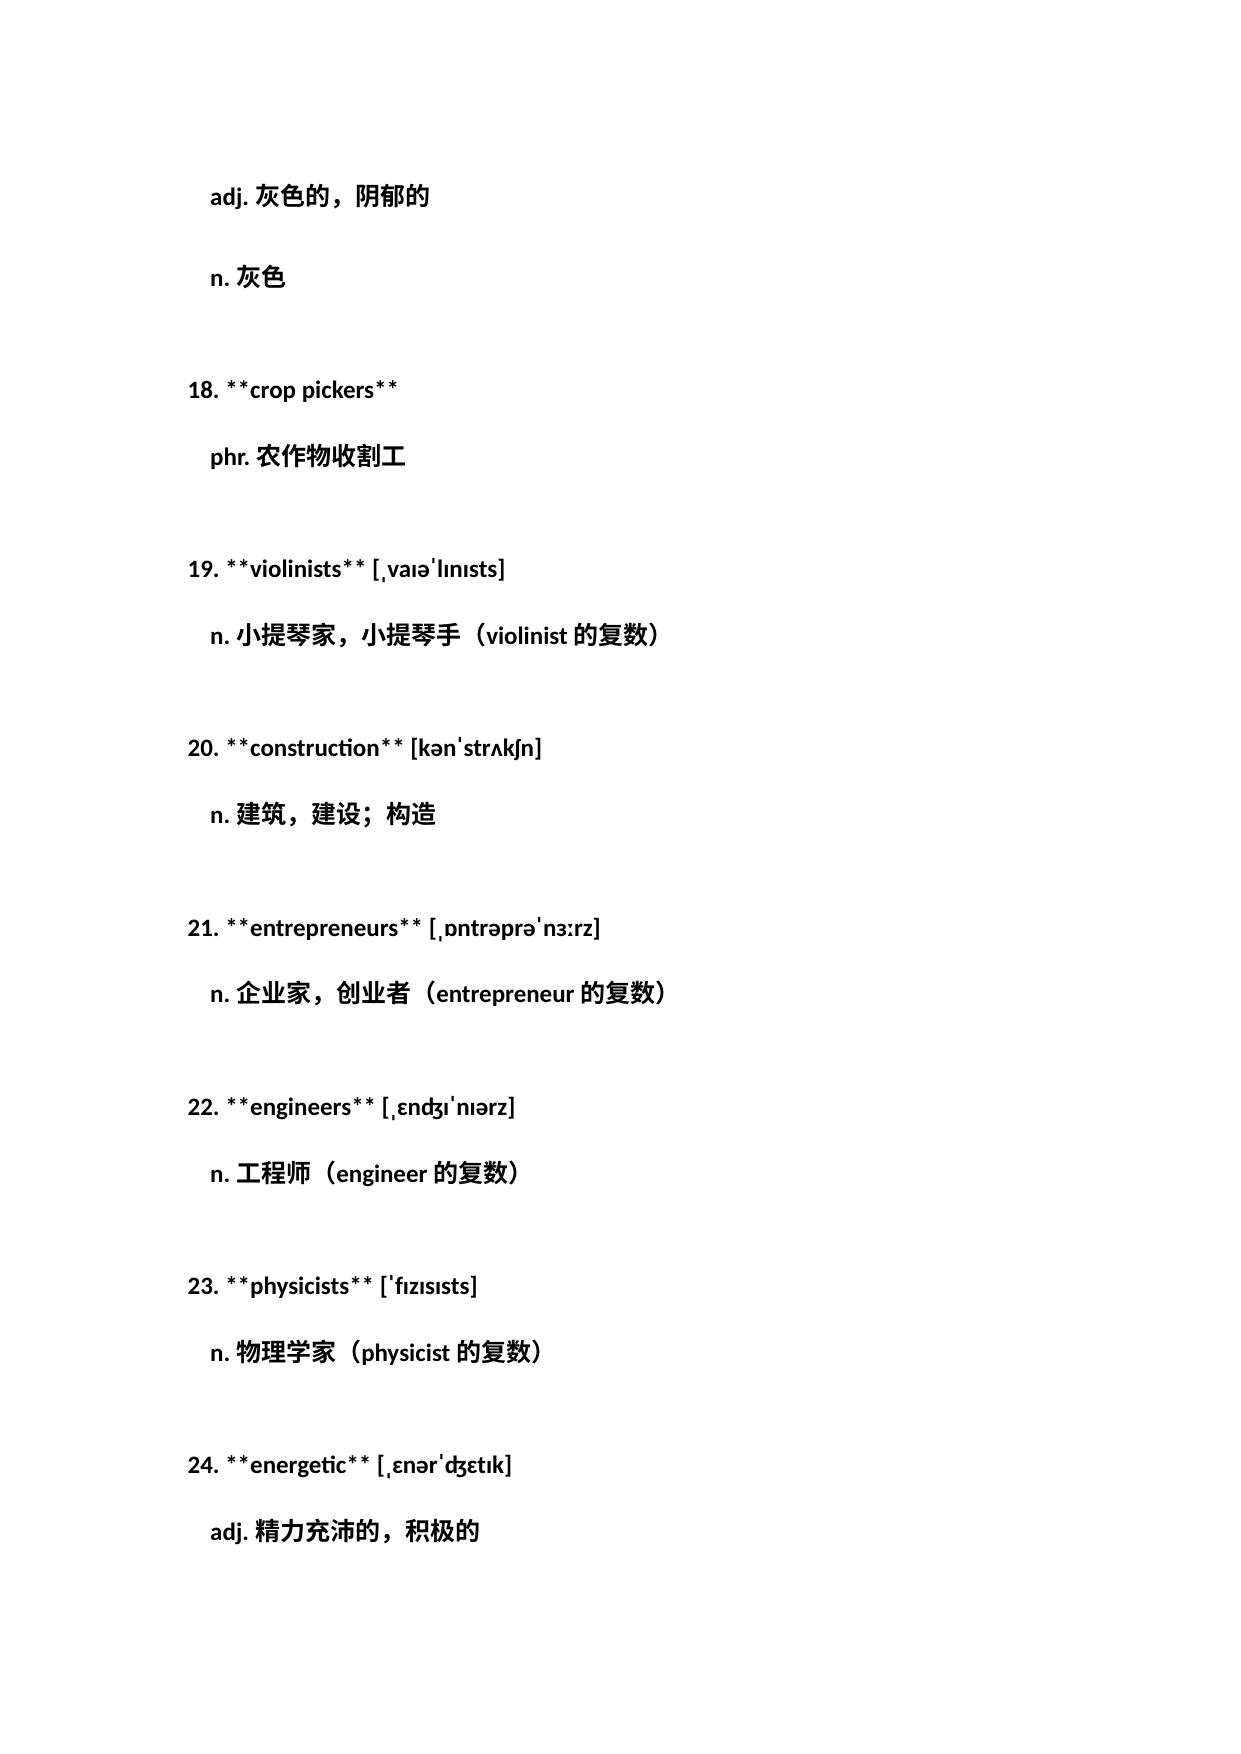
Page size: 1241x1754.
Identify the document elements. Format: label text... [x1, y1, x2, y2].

list 18. **crop pickers** [187, 373, 1053, 406]
list n. 物理学家（physicist 的复数） [187, 1318, 1053, 1383]
list n. 工程师（engineer 的复数） [187, 1139, 1053, 1204]
list n. 灰色 [187, 243, 1053, 308]
list 21. **entrepreneurs** [ˌɒntrəprəˈnɜːrz] [187, 911, 1053, 943]
list n. 小提琴家，小提琴手（violinist 的复数） [187, 601, 1053, 666]
list 22. **engineers** [ˌɛnʤɪˈnɪərz] [187, 1090, 1053, 1122]
list 23. **physicists** [ˈfɪzɪsɪsts] [187, 1269, 1053, 1301]
list phr. 农作物收割工 [187, 422, 1053, 487]
list adj. 灰色的，阴郁的 [187, 162, 1053, 227]
list 20. **construction** [kənˈstrʌkʃn] [187, 732, 1053, 764]
list adj. 精力充沛的，积极的 [187, 1497, 1053, 1562]
list 24. **energetic** [ˌɛnərˈʤɛtɪk] [187, 1448, 1053, 1480]
list n. 建筑，建设；构造 [187, 781, 1053, 846]
list n. 企业家，创业者（entrepreneur 的复数） [187, 959, 1053, 1024]
list 19. **violinists** [ˌvaɪəˈlɪnɪsts] [187, 553, 1053, 585]
